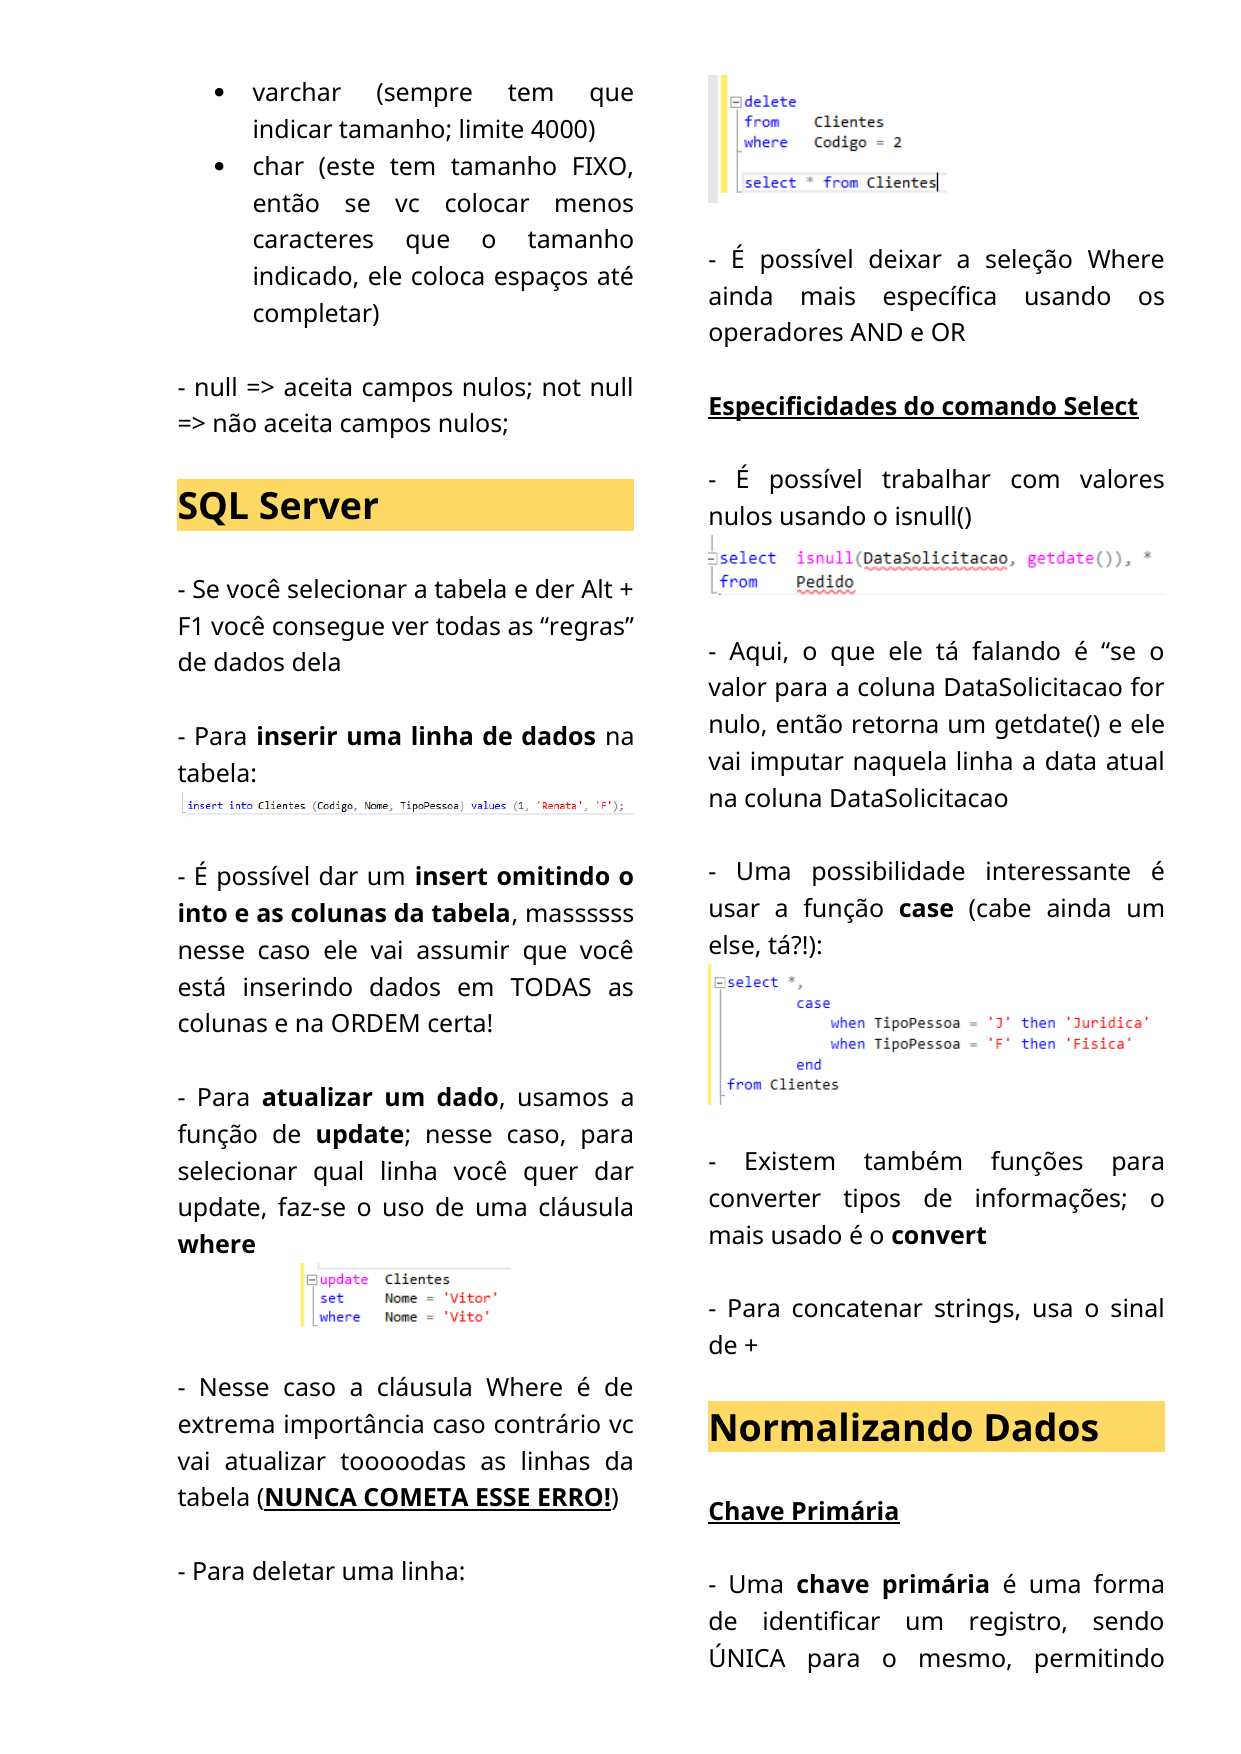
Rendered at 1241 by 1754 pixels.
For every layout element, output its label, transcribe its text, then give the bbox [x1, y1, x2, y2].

text - null => aceita campos nulos; not null => não aceita campos nulos; [177, 369, 634, 440]
text Especificidades do comando Select [708, 389, 1165, 423]
text SQL Server [177, 479, 634, 531]
picture [708, 75, 947, 203]
text - Se você selecionar a tabela e der Alt + F1 você consegue ver todas as “regras” de dados dela [177, 571, 634, 679]
list varchar (sempre tem que indicar tamanho; limite 4000) [215, 75, 634, 146]
text - Uma possibilidade interessante é usar a função case (cabe ainda um else, tá?!): [708, 854, 1165, 962]
picture [708, 964, 1165, 1105]
text - Nesse caso a cláusula Where é de extrema importância caso contrário vc vai atualizar tooooodas as linhas da tabela (NUNCA COMETA ESSE ERRO!) [177, 1370, 634, 1514]
picture [177, 792, 635, 817]
text Normalizando Dados [708, 1401, 1165, 1452]
text Chave Primária [708, 1493, 1165, 1527]
text - Uma chave primária é uma forma de identificar um registro, sendo ÚNICA para o mesmo, permitindo uma melhor performance na busca (cpf, coluna ID) [708, 1567, 1165, 1674]
picture [300, 1263, 511, 1331]
text - Para inserir uma linha de dados na tabela: [177, 718, 634, 789]
text - É possível dar um insert omitindo o into e as colunas da tabela, massssss nesse caso ele vai assumir que você está inserindo dados em TODAS as colunas e na ORDEM certa! [177, 859, 634, 1040]
text - É possível deixar a seleção Where ainda mais específica usando os operadores AND e OR [708, 242, 1165, 349]
text - Existem também funções para converter tipos de informações; o mais usado é o convert [708, 1144, 1165, 1251]
text - Para concatenar strings, usa o sinal de + [708, 1291, 1165, 1362]
text - Para atualizar um dado, usamos a função de update; nesse caso, para selecionar qual linha você quer dar update, faz-se o uso de uma cláusula where [177, 1079, 634, 1261]
text - Para deletar uma linha: [177, 1554, 634, 1588]
list char (este tem tamanho FIXO, então se vc colocar menos caracteres que o tamanho indicado, ele coloca espaços até completar) [215, 148, 634, 330]
text - É possível trabalhar com valores nulos usando o isnull() [708, 462, 1165, 533]
text - Aqui, o que ele tá falando é “se o valor para a coluna DataSolicitacao for nulo, então retorna um getdate() e ele vai imputar naquela linha a data atual na coluna DataSolicitacao [708, 633, 1165, 814]
picture [708, 535, 1165, 595]
